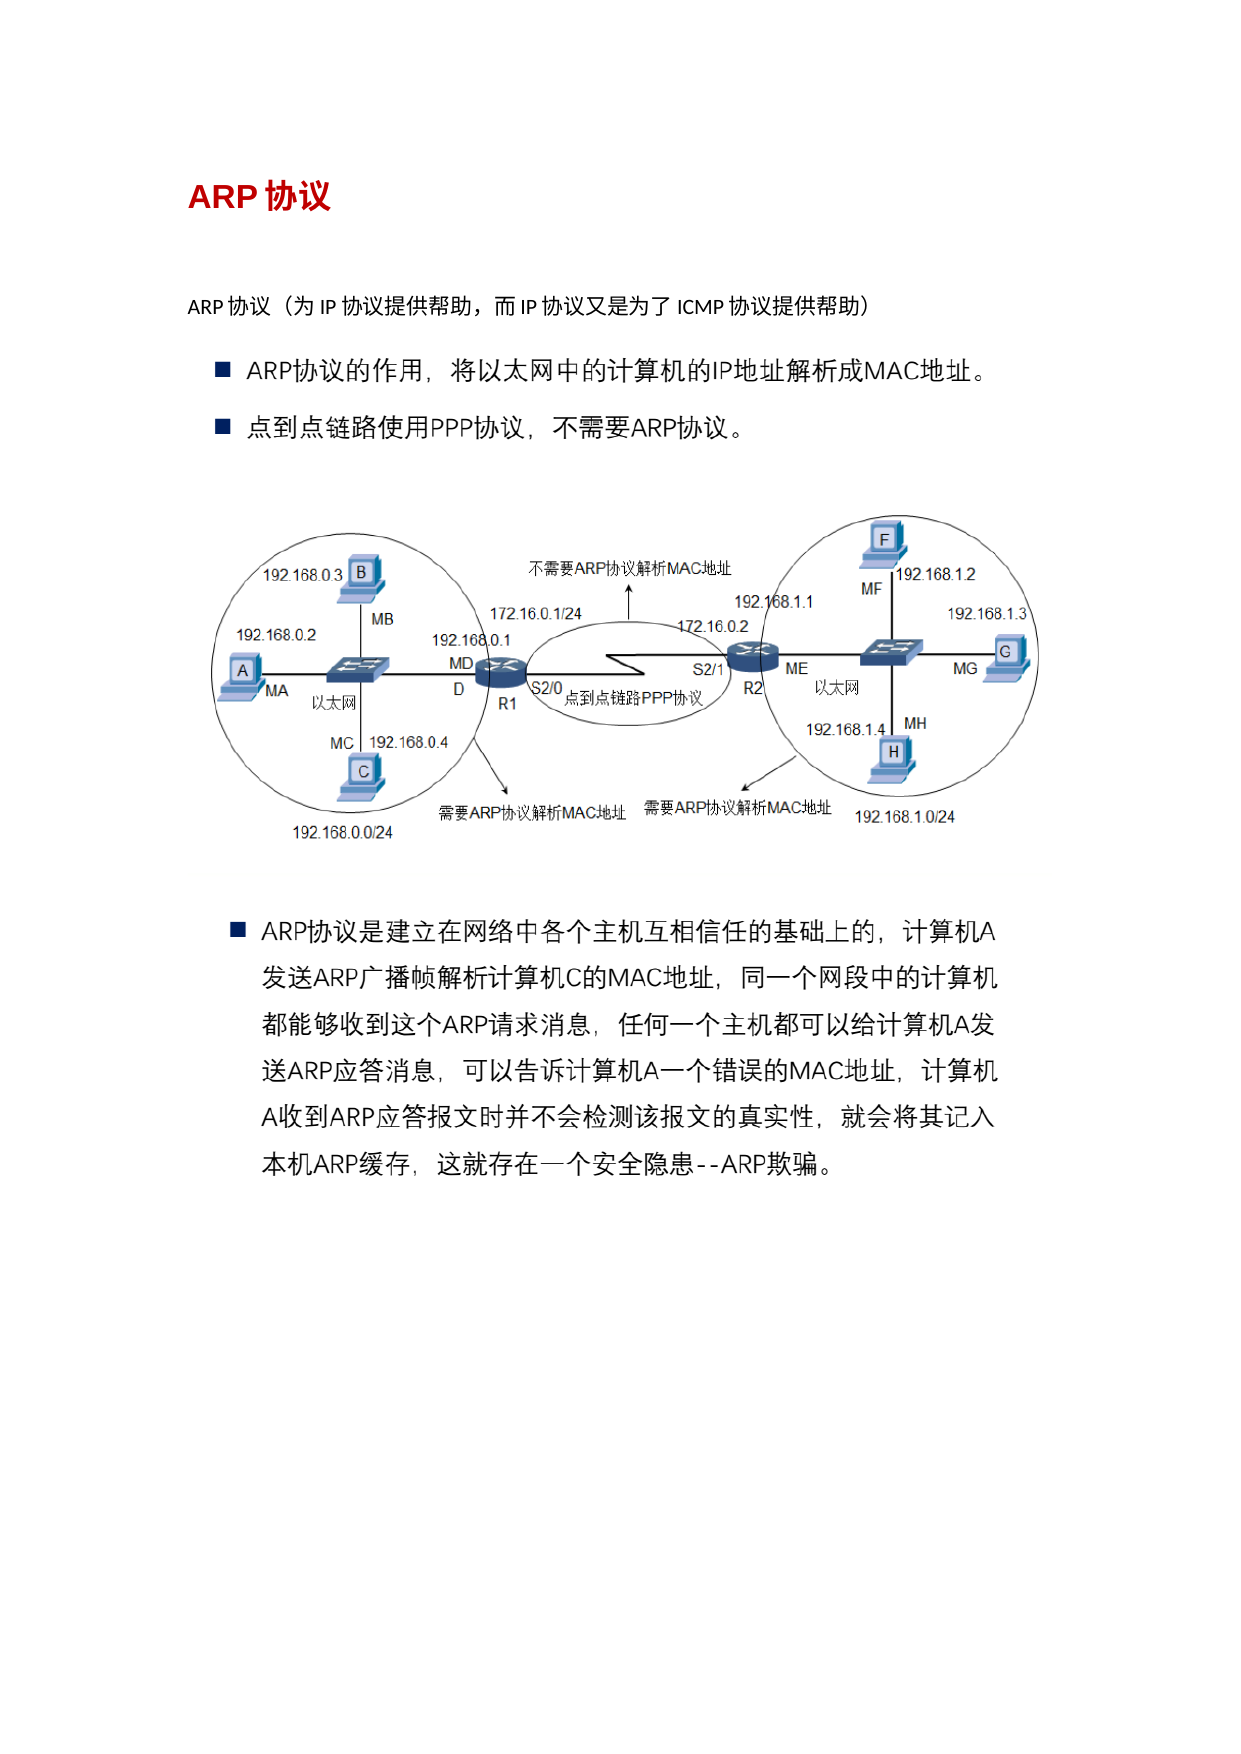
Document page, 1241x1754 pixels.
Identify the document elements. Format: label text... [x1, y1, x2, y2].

picture [187, 321, 1053, 868]
picture [187, 873, 1053, 1272]
text ARP协议（为IP协议提供帮助，而IP协议又是为了ICMP协议提供帮助） [187, 289, 1053, 321]
subtitle ARP协议 [187, 162, 1053, 227]
